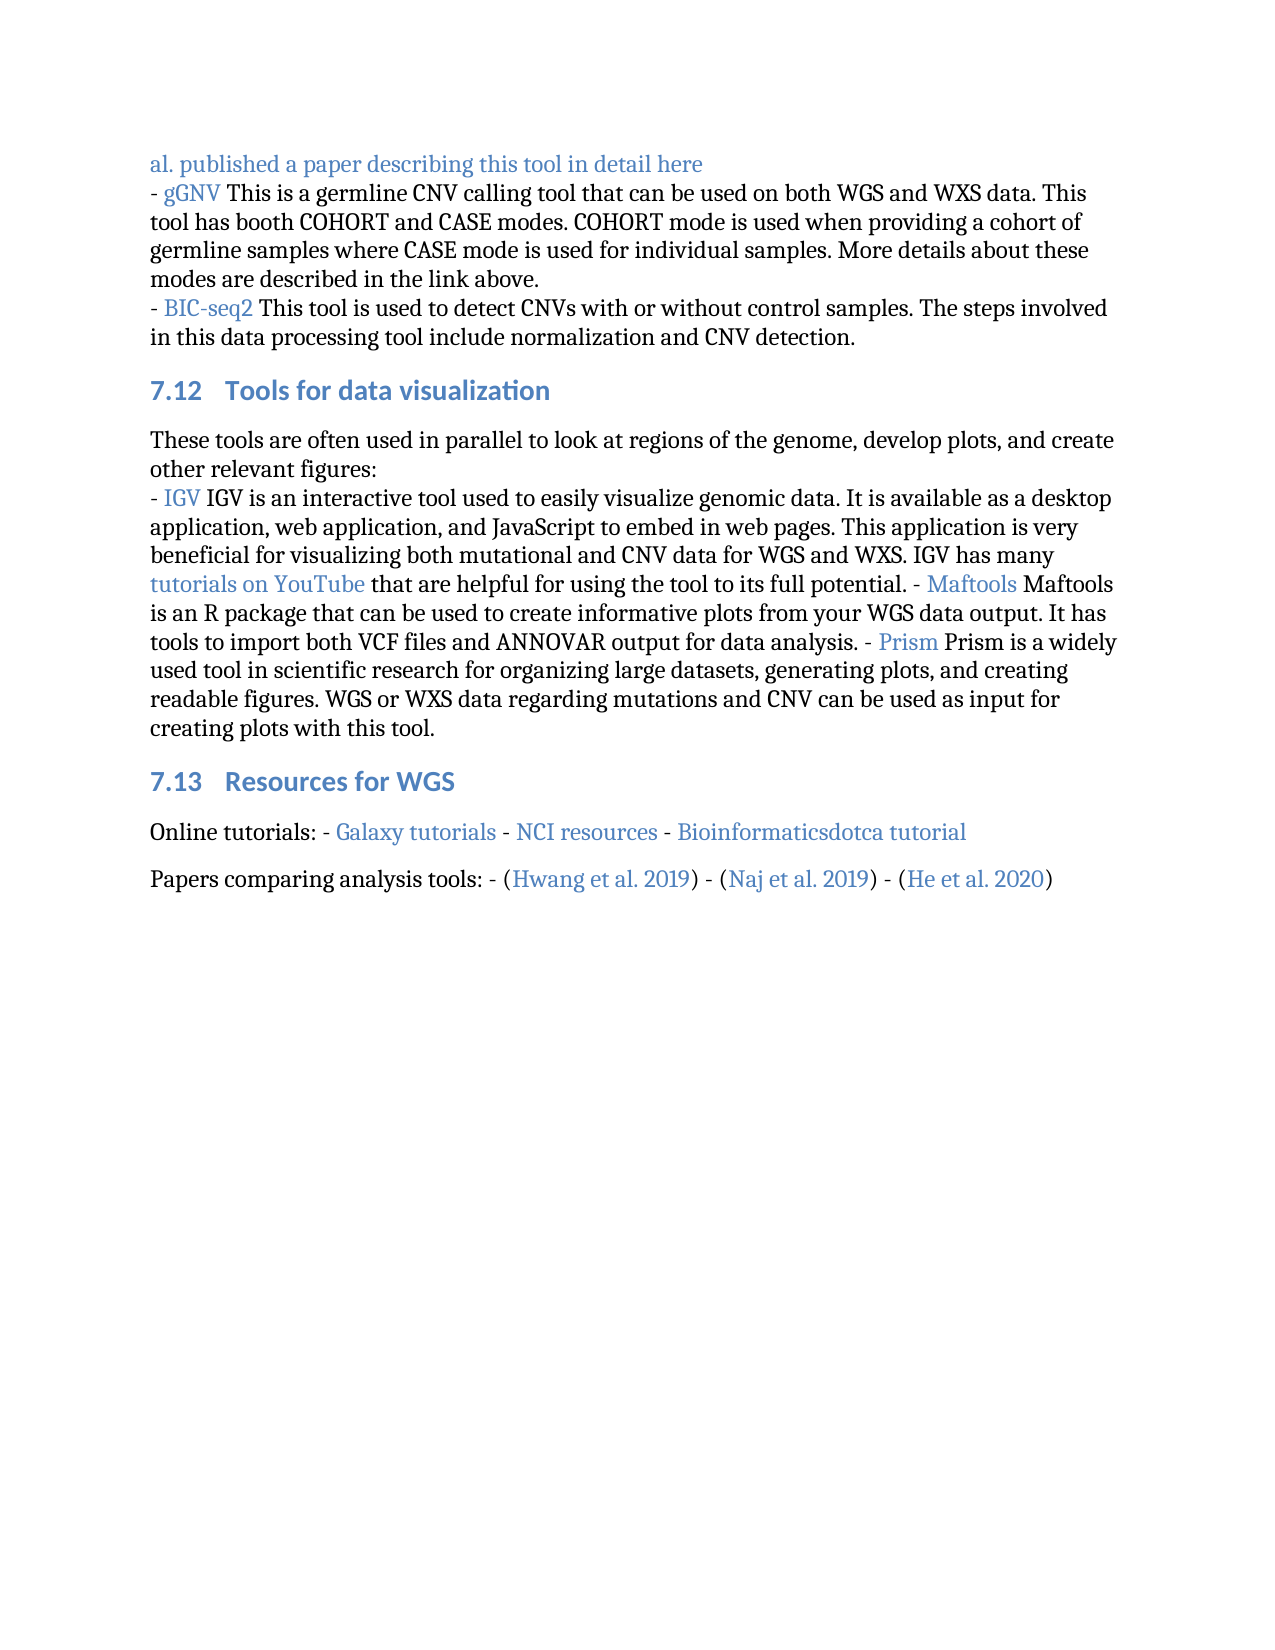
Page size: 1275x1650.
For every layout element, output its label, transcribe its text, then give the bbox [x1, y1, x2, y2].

subtitle 7.12 Tools for data visualization [150, 372, 1125, 408]
text Papers comparing analysis tools: - (Hwang et al. 2019) - (Naj et al. 2019) - (He et al. 2020) [150, 865, 1125, 894]
text These tools are often used in parallel to look at regions of the genome, develop plots, and create other relevant figures: - IGV IGV is an interactive tool used to easily visualize genomic data. It is available as a desktop application, web application, and JavaScript to embed in web pages. This application is very beneficial for visualizing both mutational and CNV data for WGS and WXS. IGV has many tutorials on YouTube that are helpful for using the tool to its full potential. - Maftools Maftools is an R package that can be used to create informative plots from your WGS data output. It has tools to import both VCF files and ANNOVAR output for data analysis. - Prism Prism is a widely used tool in scientific research for organizing large datasets, generating plots, and creating readable figures. WGS or WXS data regarding mutations and CNV can be used as input for creating plots with this tool. [150, 426, 1125, 743]
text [150, 150, 1125, 351]
subtitle 7.13 Resources for WGS [150, 763, 1125, 799]
text Online tutorials: - Galaxy tutorials - NCI resources - Bioinformaticsdotca tutorial [150, 818, 1125, 847]
